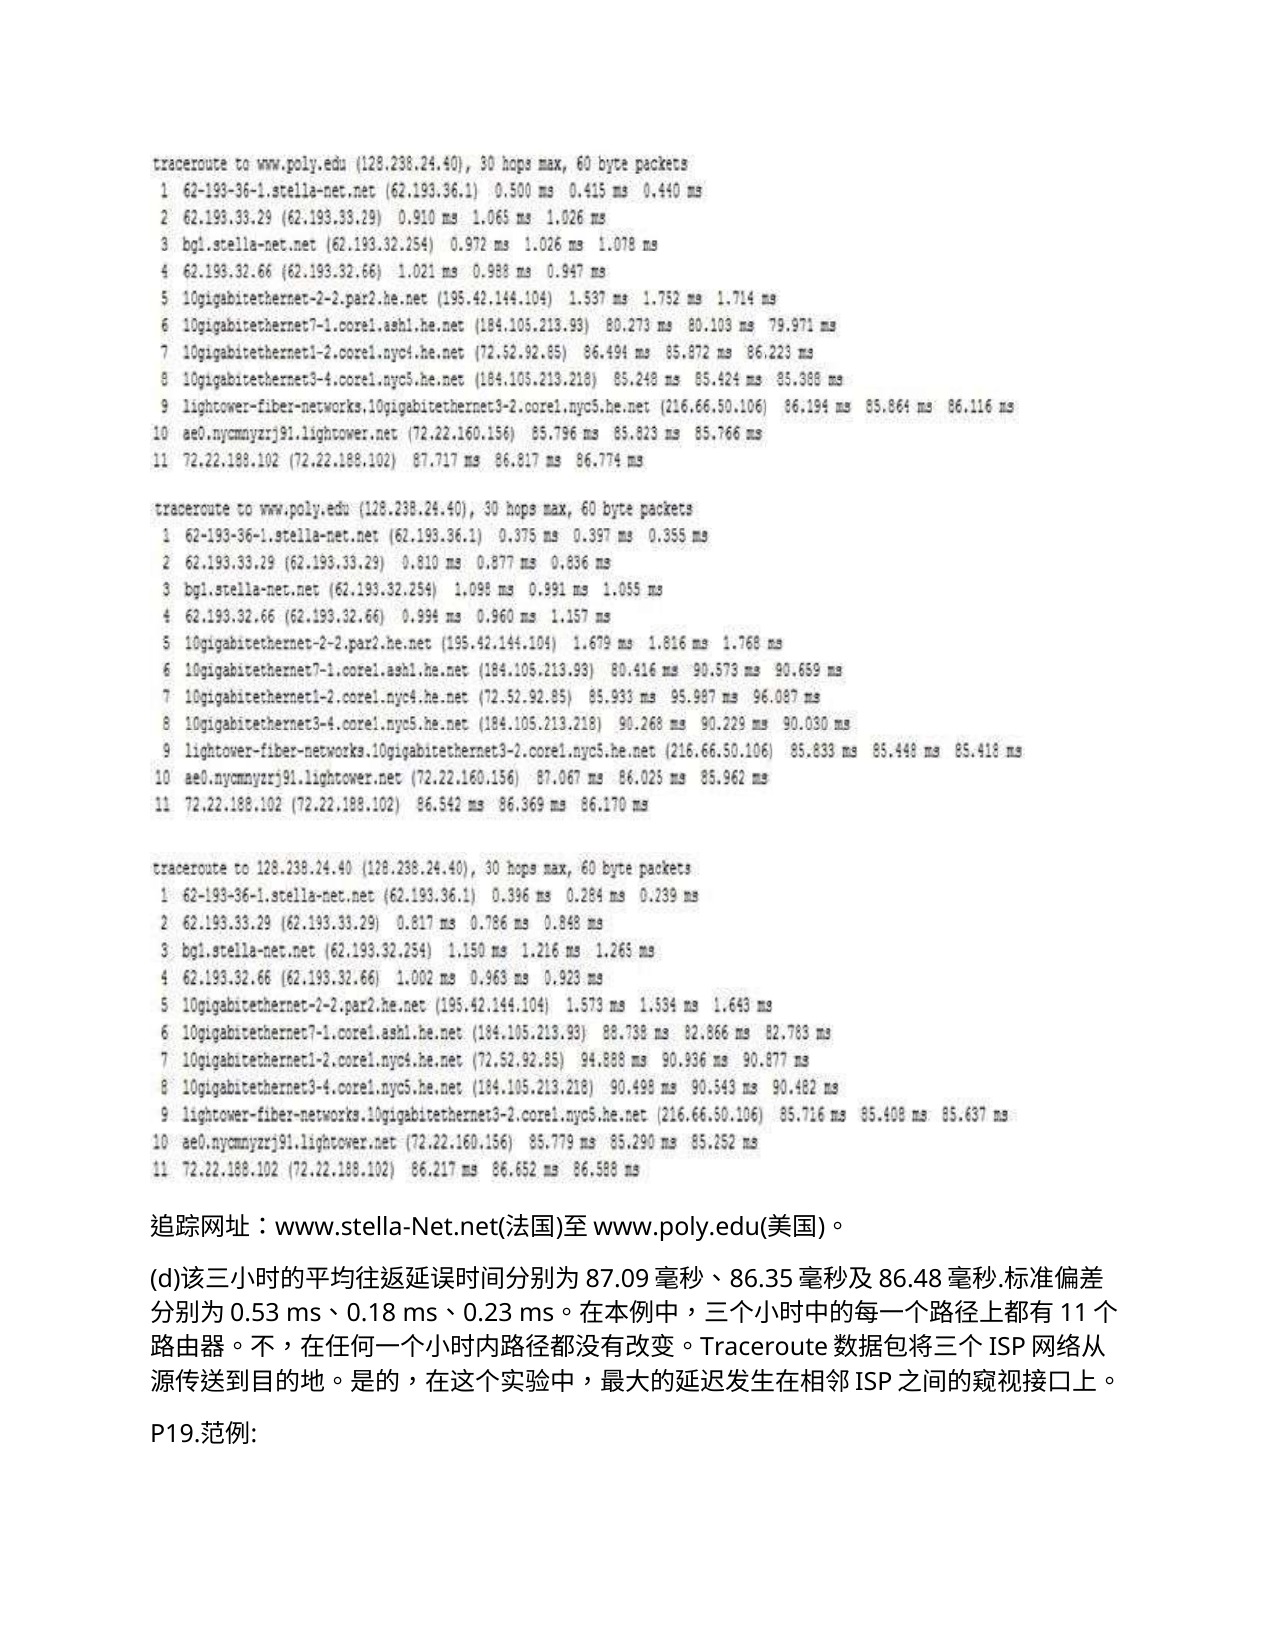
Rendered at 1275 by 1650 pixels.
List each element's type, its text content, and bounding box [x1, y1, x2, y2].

text (d)该三小时的平均往返延误时间分别为87.09毫秒、86.35毫秒及86.48毫秒.标准偏差分别为0.53 ms、0.18 ms、0.23 ms。在本例中，三个小时中的每一个路径上都有11个路由器。不，在任何一个小时内路径都没有改变。Traceroute数据包将三个ISP网络从源传送到目的地。是的，在这个实验中，最大的延迟发生在相邻ISP之间的窥视接口上。 [150, 1261, 1125, 1397]
text 追踪网址：www.stella-Net.net(法国)至www.poly.edu(美国)。 [150, 1208, 1125, 1242]
picture [150, 500, 1025, 1188]
text P19.范例: [150, 1416, 1125, 1450]
picture [150, 150, 1025, 480]
